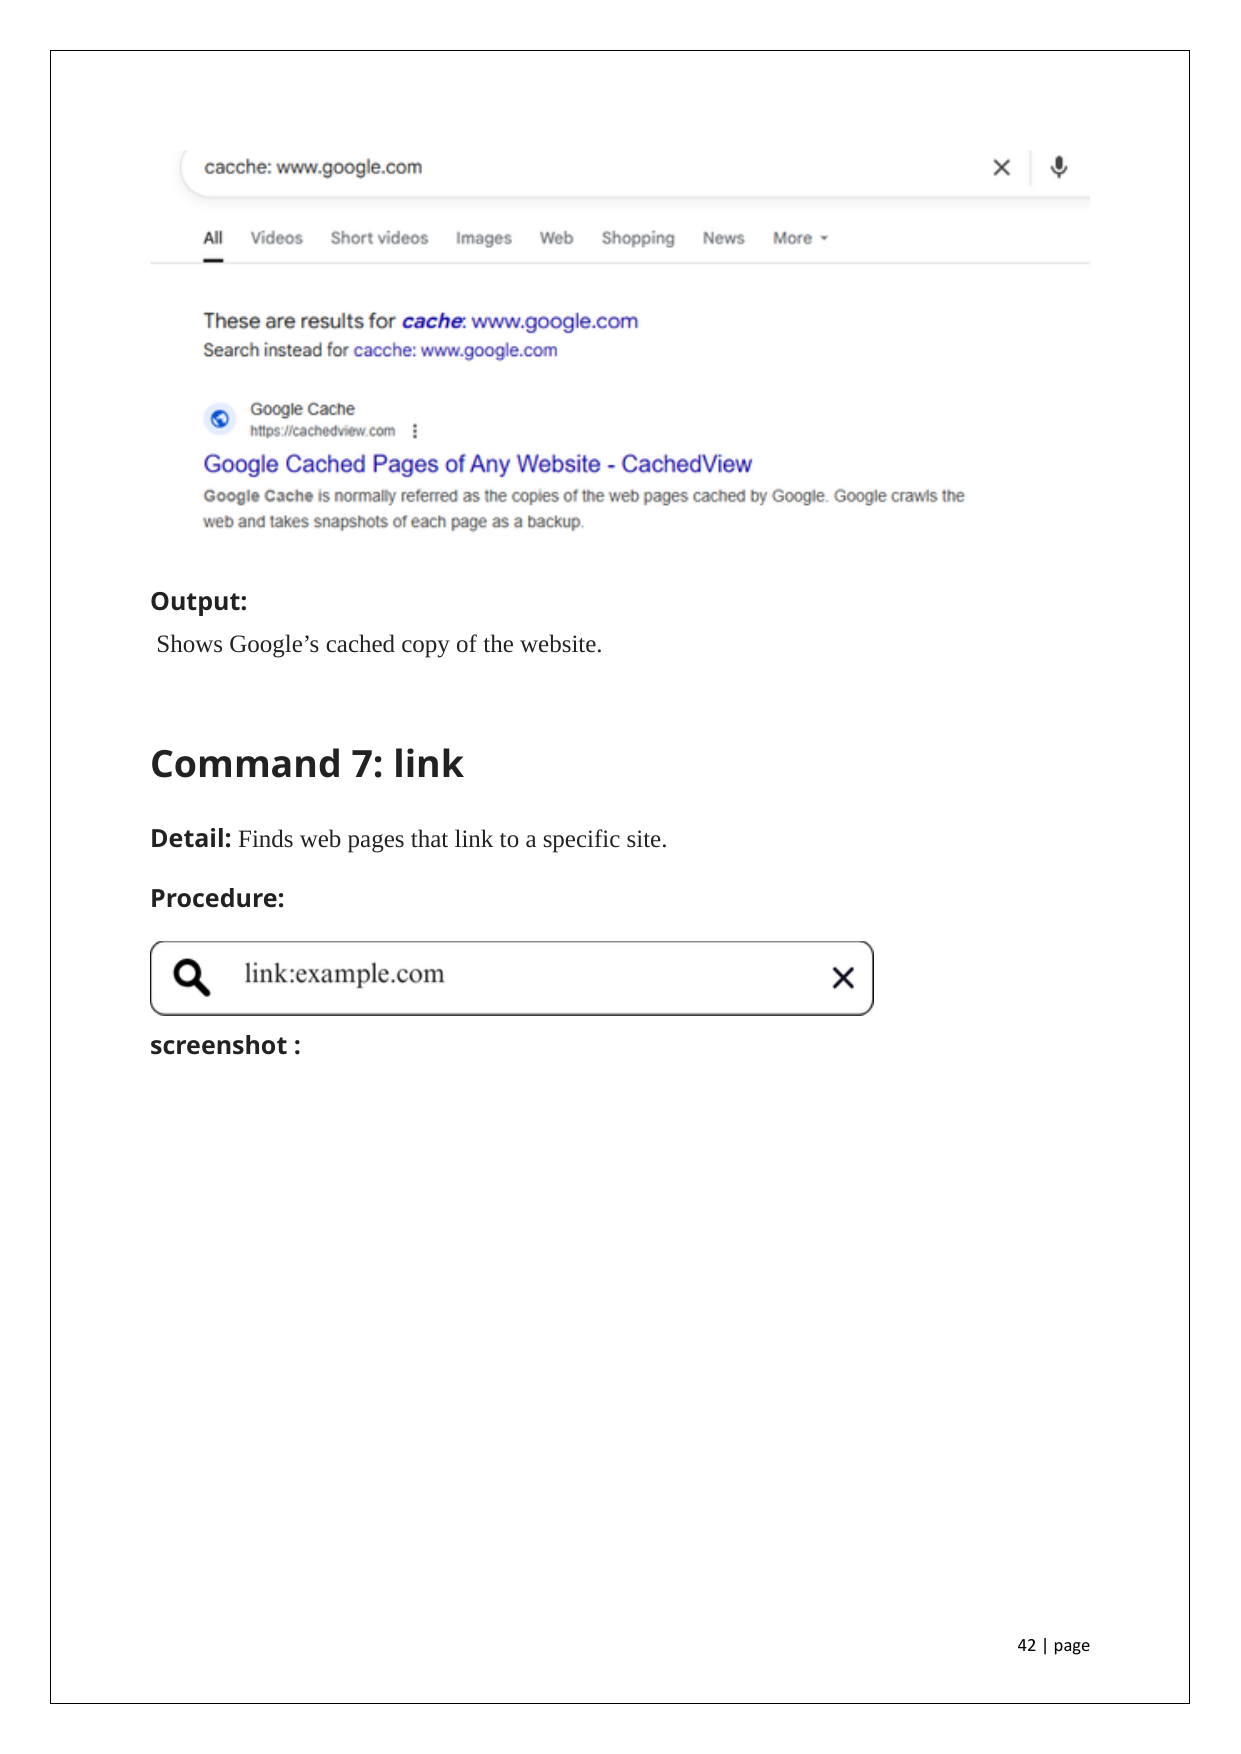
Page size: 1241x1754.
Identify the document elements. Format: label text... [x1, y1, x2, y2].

text Output: Shows Google’s cached copy of the website. [150, 583, 1090, 658]
text Procedure: [150, 881, 1090, 915]
text screenshot : [150, 1028, 1090, 1062]
picture [150, 941, 874, 1016]
text Command 7: link [150, 737, 1090, 788]
picture [150, 150, 1091, 571]
text Detail: Finds web pages that link to a specific site. [150, 821, 1090, 855]
